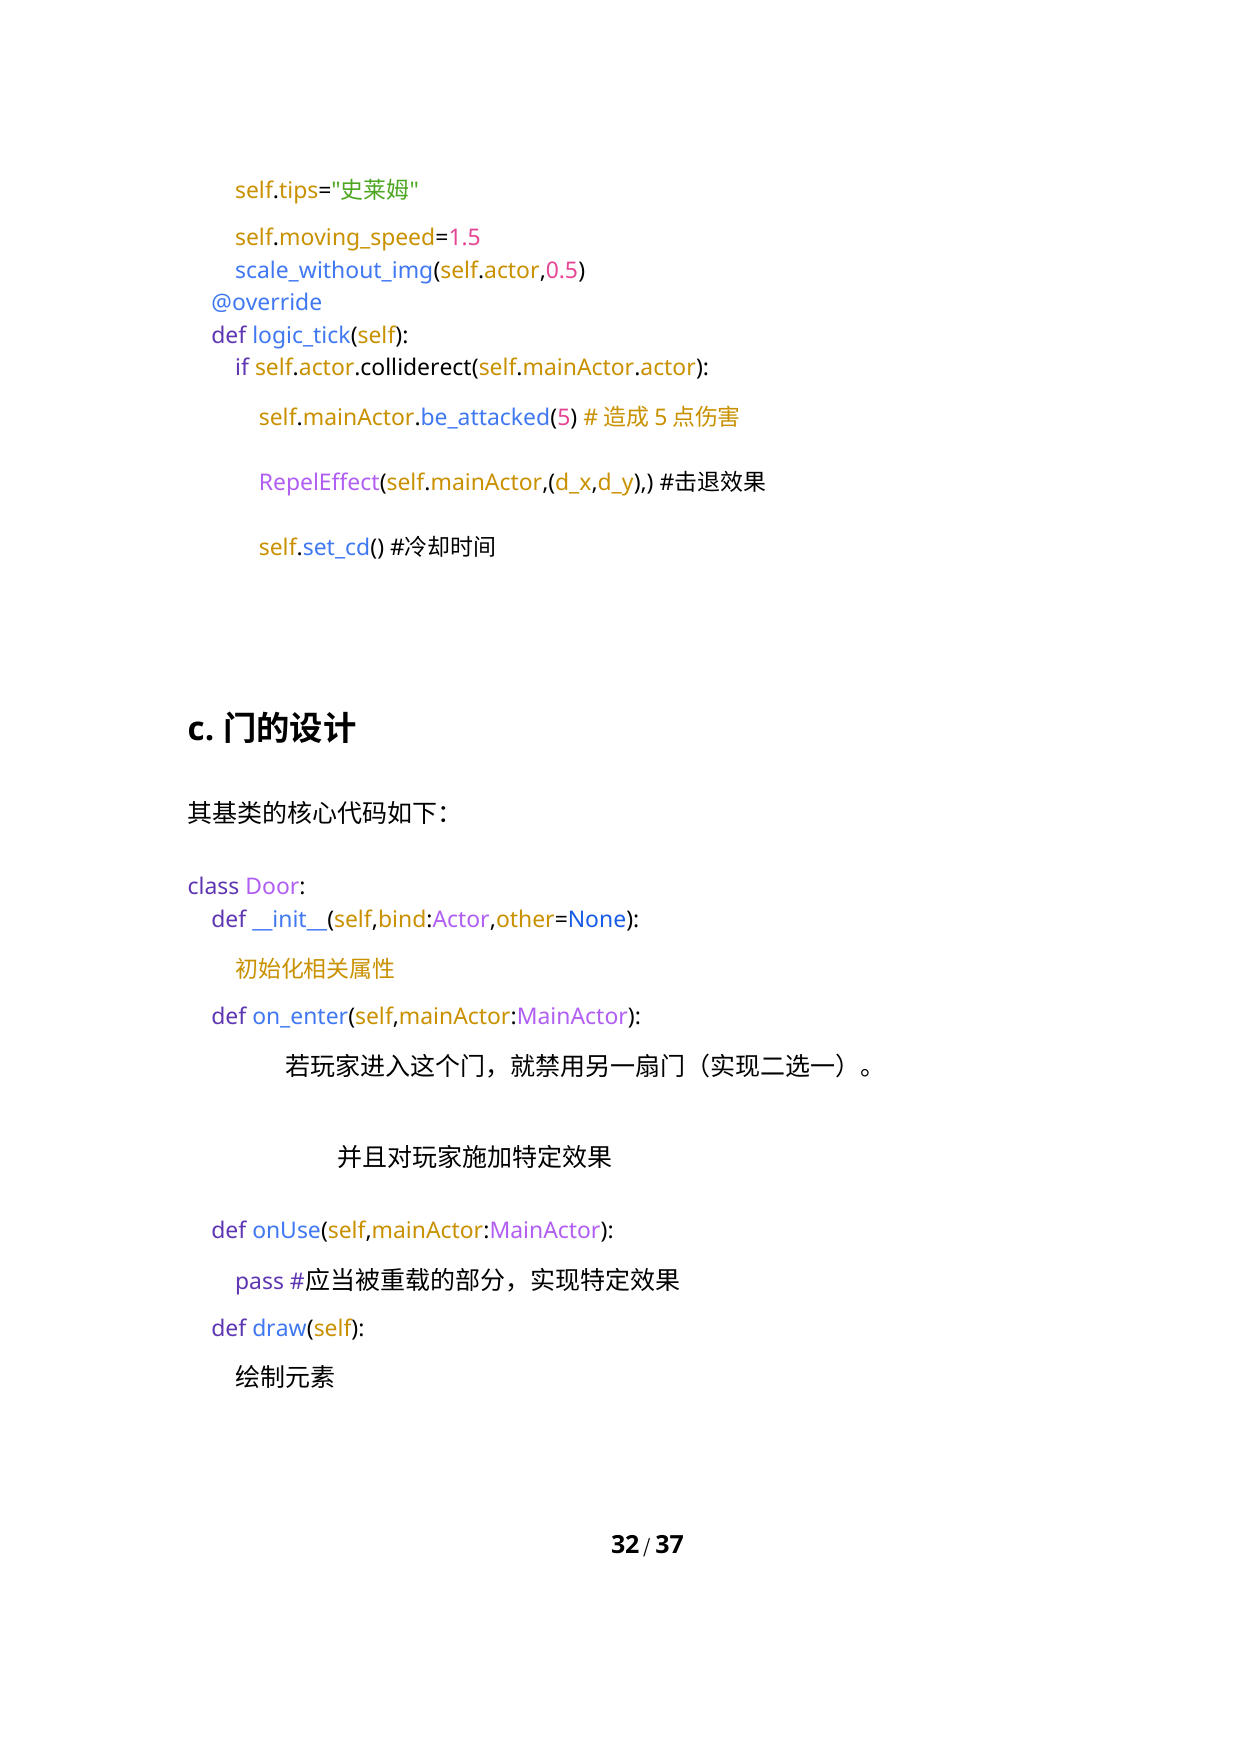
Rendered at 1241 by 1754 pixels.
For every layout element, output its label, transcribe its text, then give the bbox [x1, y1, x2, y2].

text 绘制元素 [187, 1343, 1053, 1408]
text 初始化相关属性 [187, 934, 1053, 999]
text def on_enter(self,mainActor:MainActor): [187, 999, 1053, 1032]
text def logic_tick(self): [187, 318, 1053, 351]
text pass #应当被重载的部分，实现特定效果 [187, 1246, 1053, 1311]
text def __init__(self,bind:Actor,other=None): [187, 902, 1053, 934]
text scale_without_img(self.actor,0.5) [187, 253, 1053, 286]
text 其基类的核心代码如下： [187, 779, 1053, 844]
text self.mainActor.be_attacked(5) # 造成5点伤害 [187, 383, 1053, 448]
text @override [187, 286, 1053, 318]
subtitle 门的设计 [187, 693, 1053, 758]
text if self.actor.colliderect(self.mainActor.actor): [187, 351, 1053, 383]
text def onUse(self,mainActor:MainActor): [187, 1213, 1053, 1246]
text RepelEffect(self.mainActor,(d_x,d_y),) #击退效果 [187, 448, 1053, 513]
text def draw(self): [187, 1311, 1053, 1343]
text class Door: [187, 869, 1053, 902]
text 并且对玩家施加特定效果 [187, 1123, 1053, 1188]
text self.tips="史莱姆" [187, 156, 1053, 221]
text self.set_cd() #冷却时间 [187, 513, 1053, 578]
text self.moving_speed=1.5 [187, 221, 1053, 253]
text 若玩家进入这个门，就禁用另一扇门（实现二选一）。 [187, 1032, 1053, 1097]
